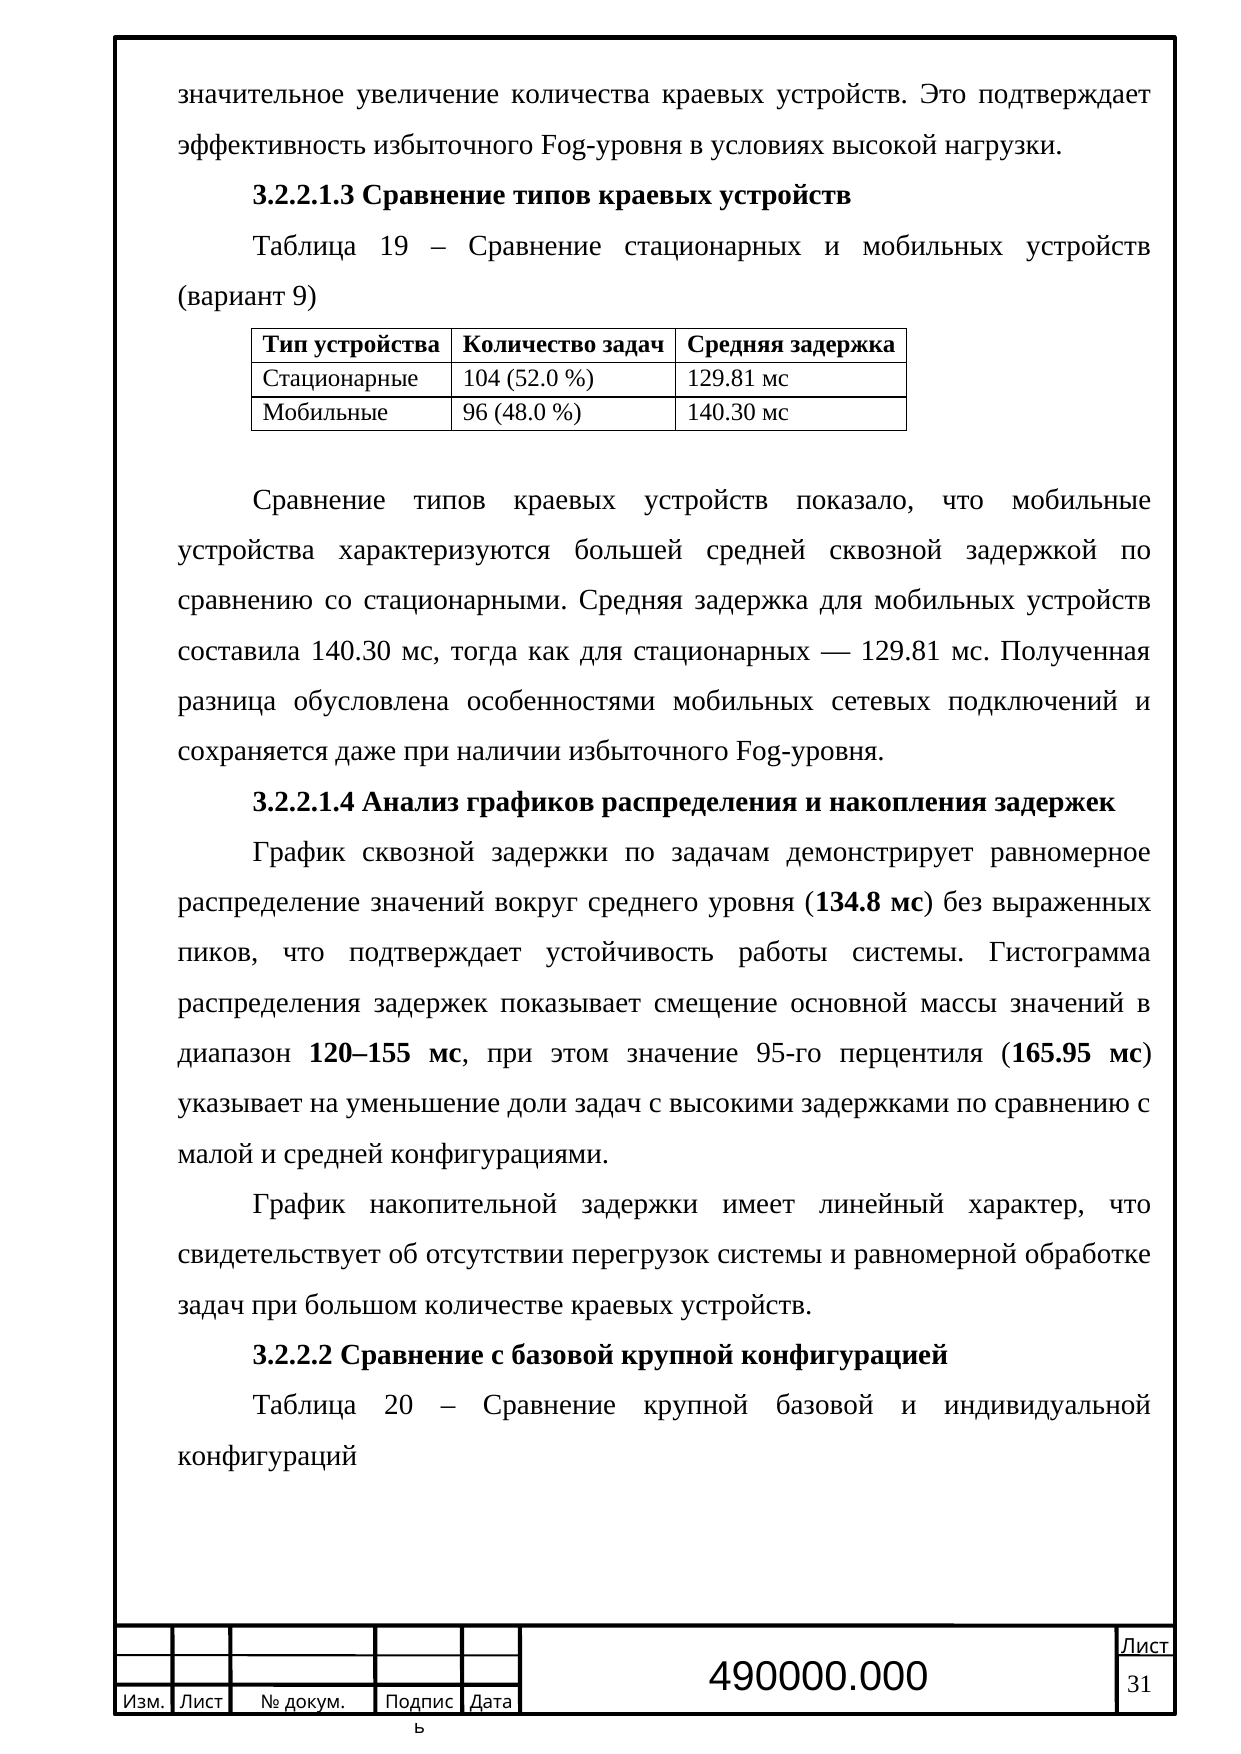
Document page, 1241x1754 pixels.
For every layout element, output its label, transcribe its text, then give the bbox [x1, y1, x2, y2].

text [177, 77, 1152, 161]
table_cell Стационарные [252, 363, 451, 396]
table_cell Мобильные [252, 398, 451, 430]
table_cell 96 (48.0 %) [452, 398, 675, 430]
text 3.2.2.1.4 Анализ графиков распределения и накопления задержек [177, 784, 1152, 817]
text График сквозной задержки по задачам демонстрирует равномерное распределение значений вокруг среднего уровня (134.8 мс) без выраженных пиков, что подтверждает устойчивость работы системы. Гистограмма распределения задержек показывает смещение основной массы значений в диапазон 120–155 мс, при этом значение 95-го перцентиля (165.95 мс) указывает на уменьшение доли задач с высокими задержками по сравнению с малой и средней конфигурациями. [177, 834, 1152, 1169]
table_header Тип устройства [252, 329, 451, 362]
table_cell 140.30 мс [676, 398, 906, 430]
text Таблица 19 – Сравнение стационарных и мобильных устройств (вариант 9) [177, 228, 1152, 311]
text График накопительной задержки имеет линейный характер, что свидетельствует об отсутствии перегрузок системы и равномерной обработке задач при большом количестве краевых устройств. [177, 1186, 1152, 1320]
text Таблица 20 – Сравнение крупной базовой и индивидуальной конфигураций [177, 1387, 1152, 1471]
text 3.2.2.2 Сравнение с базовой крупной конфигурацией [177, 1337, 1152, 1371]
table_cell 104 (52.0 %) [452, 363, 675, 396]
text Сравнение типов краевых устройств показало, что мобильные устройства характеризуются большей средней сквозной задержкой по сравнению со стационарными. Средняя задержка для мобильных устройств составила 140.30 мс, тогда как для стационарных — 129.81 мс. Полученная разница обусловлена особенностями мобильных сетевых подключений и сохраняется даже при наличии избыточного Fog-уровня. [177, 482, 1152, 767]
table_header Средняя задержка [676, 329, 906, 362]
table_cell 129.81 мс [676, 363, 906, 396]
table_header Количество задач [452, 329, 675, 362]
text 3.2.2.1.3 Сравнение типов краевых устройств [177, 177, 1152, 211]
